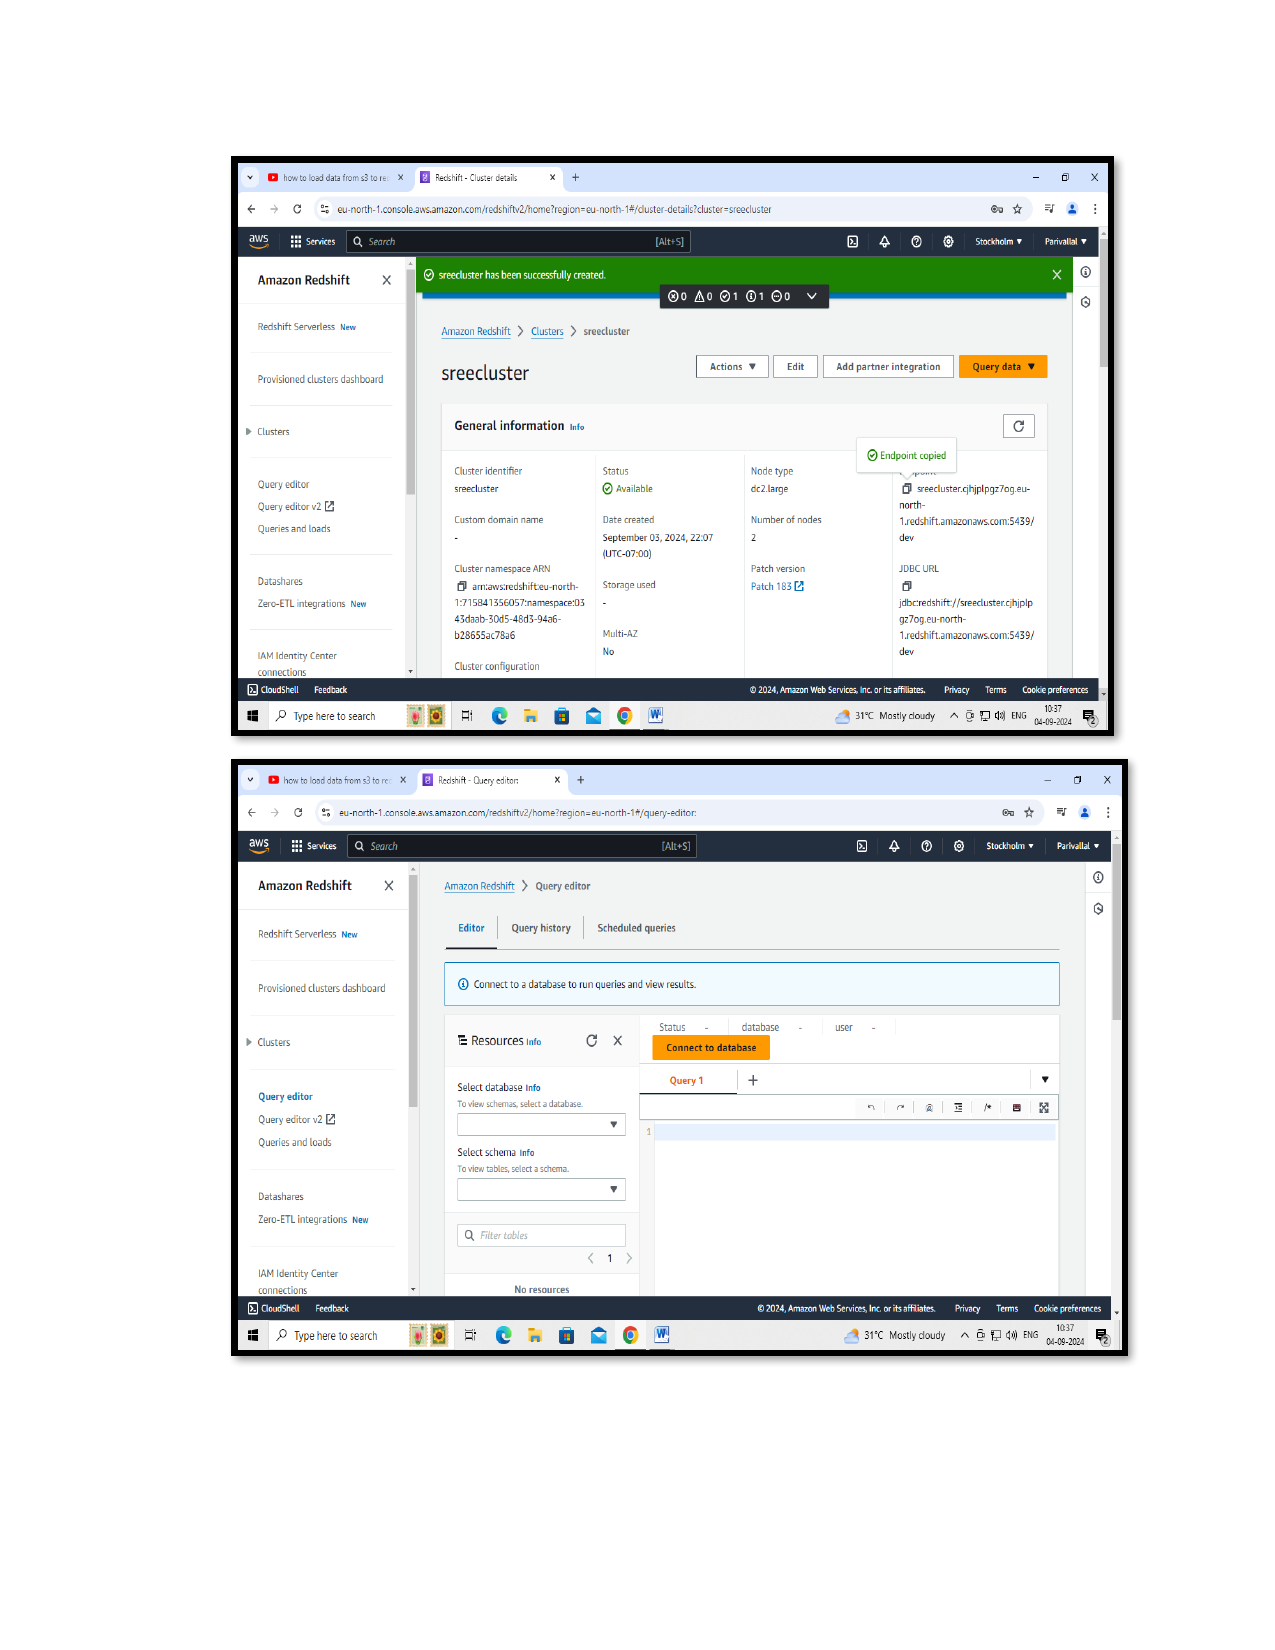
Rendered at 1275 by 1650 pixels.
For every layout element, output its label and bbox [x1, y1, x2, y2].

picture [238, 765, 1122, 1350]
list [187, 150, 1125, 1371]
picture [238, 163, 1108, 730]
